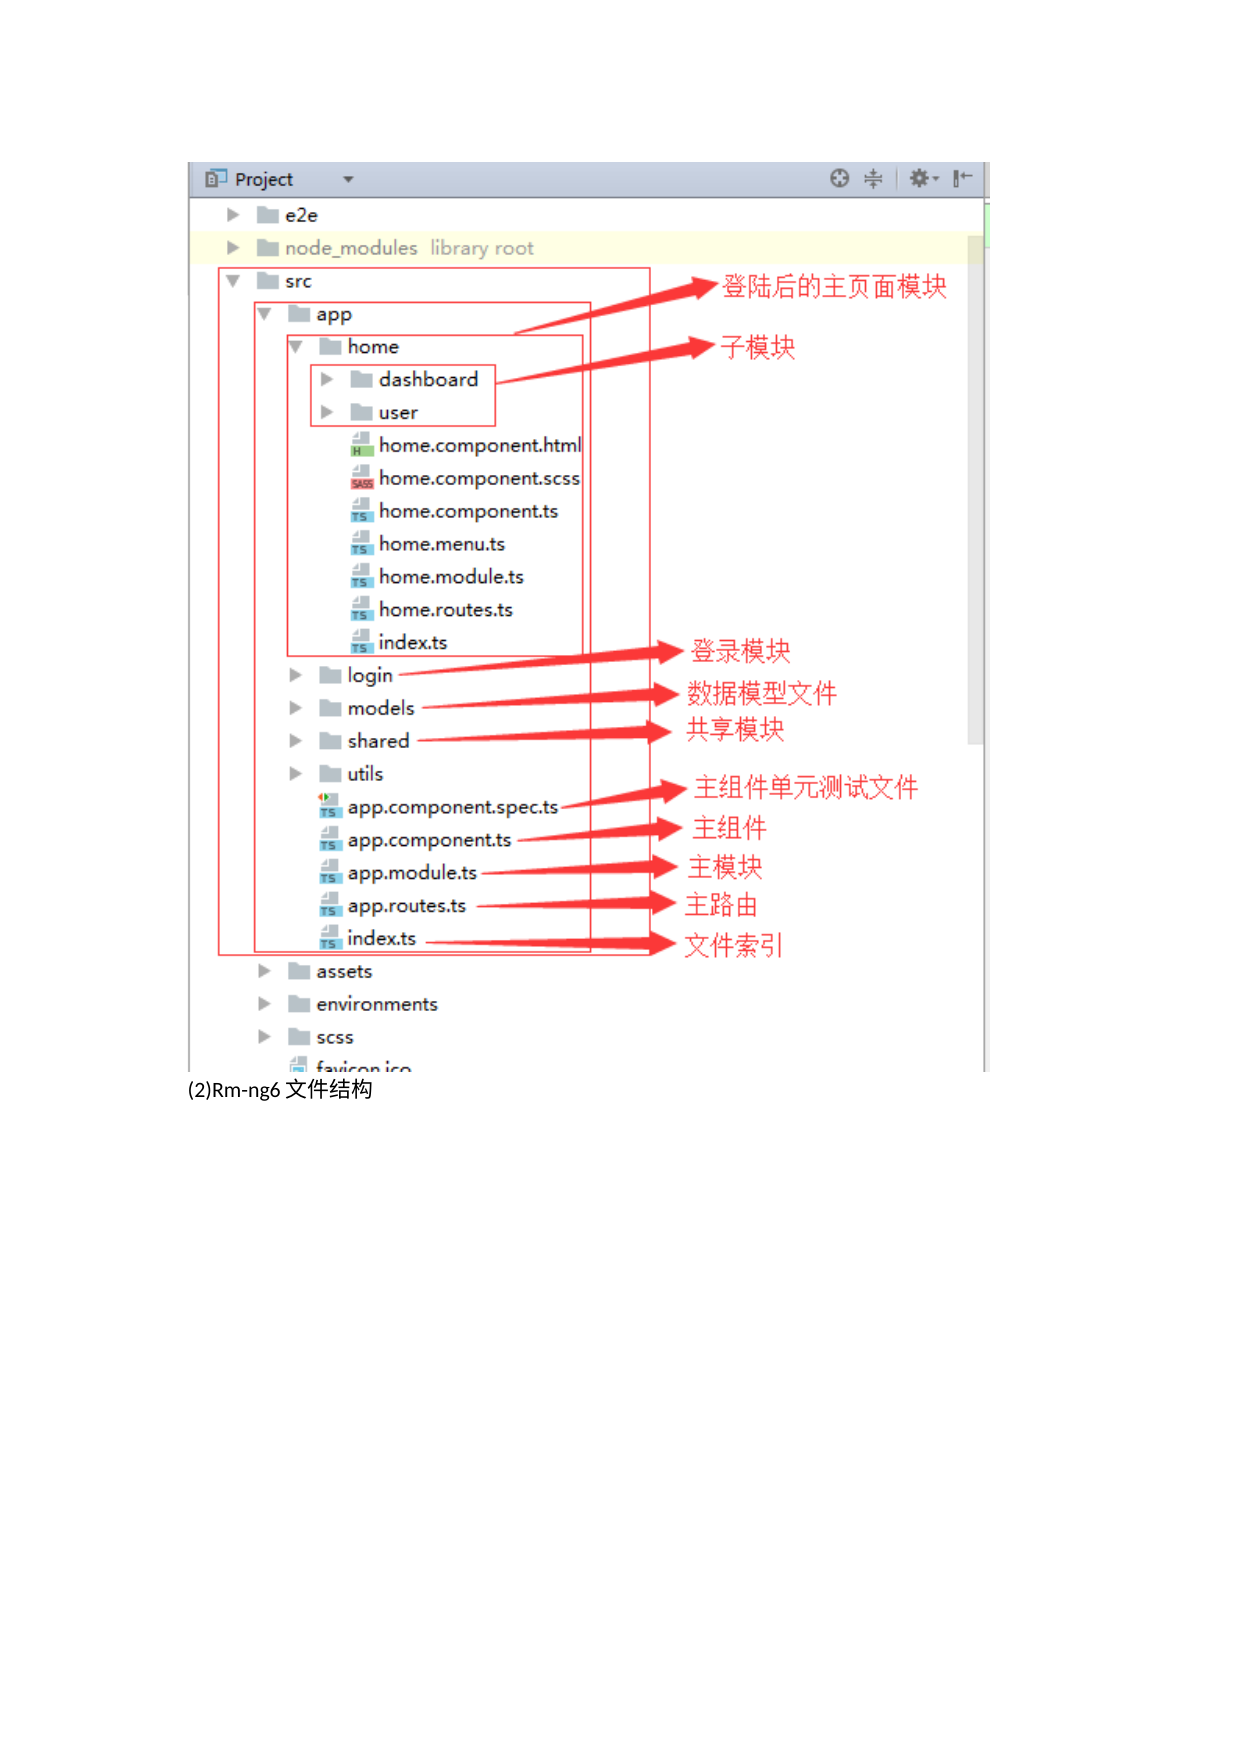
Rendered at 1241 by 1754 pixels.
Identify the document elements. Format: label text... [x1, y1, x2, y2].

picture [187, 162, 990, 1072]
list (2)Rm-ng6文件结构 [187, 1072, 1053, 1104]
